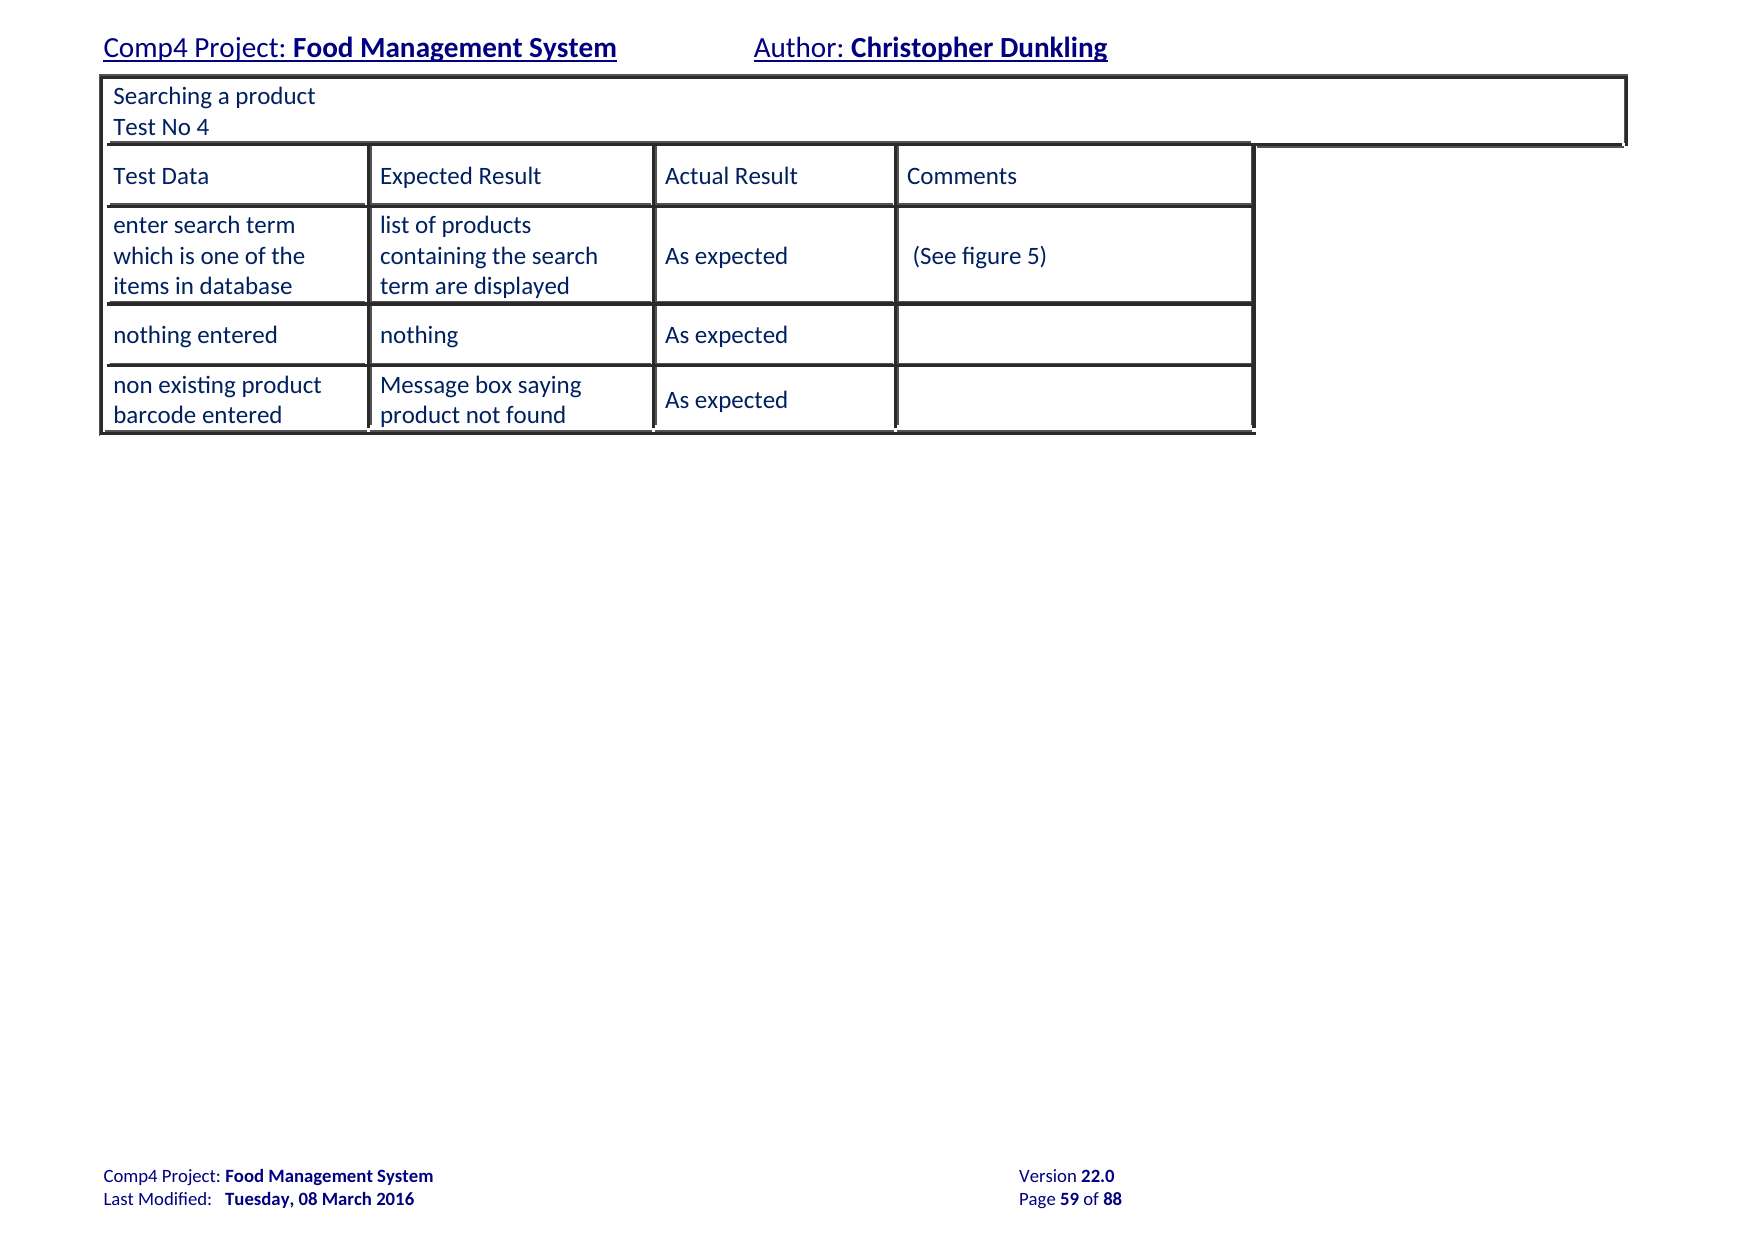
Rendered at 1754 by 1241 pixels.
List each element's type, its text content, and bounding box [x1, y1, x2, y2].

table_cell [896, 369, 1254, 430]
table_cell list of products containing the search term are displayed [372, 209, 651, 301]
table_cell As expected [657, 209, 893, 301]
table_cell (See figure 5) [899, 209, 1251, 301]
table_header Searching a product Test No 4 [105, 80, 1624, 141]
table_cell Message box saying product not found [369, 369, 654, 430]
table_cell As expected [654, 369, 896, 430]
table_cell nothing entered [103, 301, 365, 363]
table_cell Actual Result [657, 148, 893, 203]
table_cell Comments [899, 148, 1251, 203]
table_cell enter search term which is one of the items in database [103, 203, 365, 301]
table_cell nothing [372, 307, 651, 363]
table_cell [899, 307, 1251, 363]
table_cell Test Data [103, 141, 365, 203]
table_cell non existing product barcode entered [103, 363, 368, 430]
table_cell As expected [657, 307, 893, 363]
table_cell Expected Result [372, 148, 651, 203]
